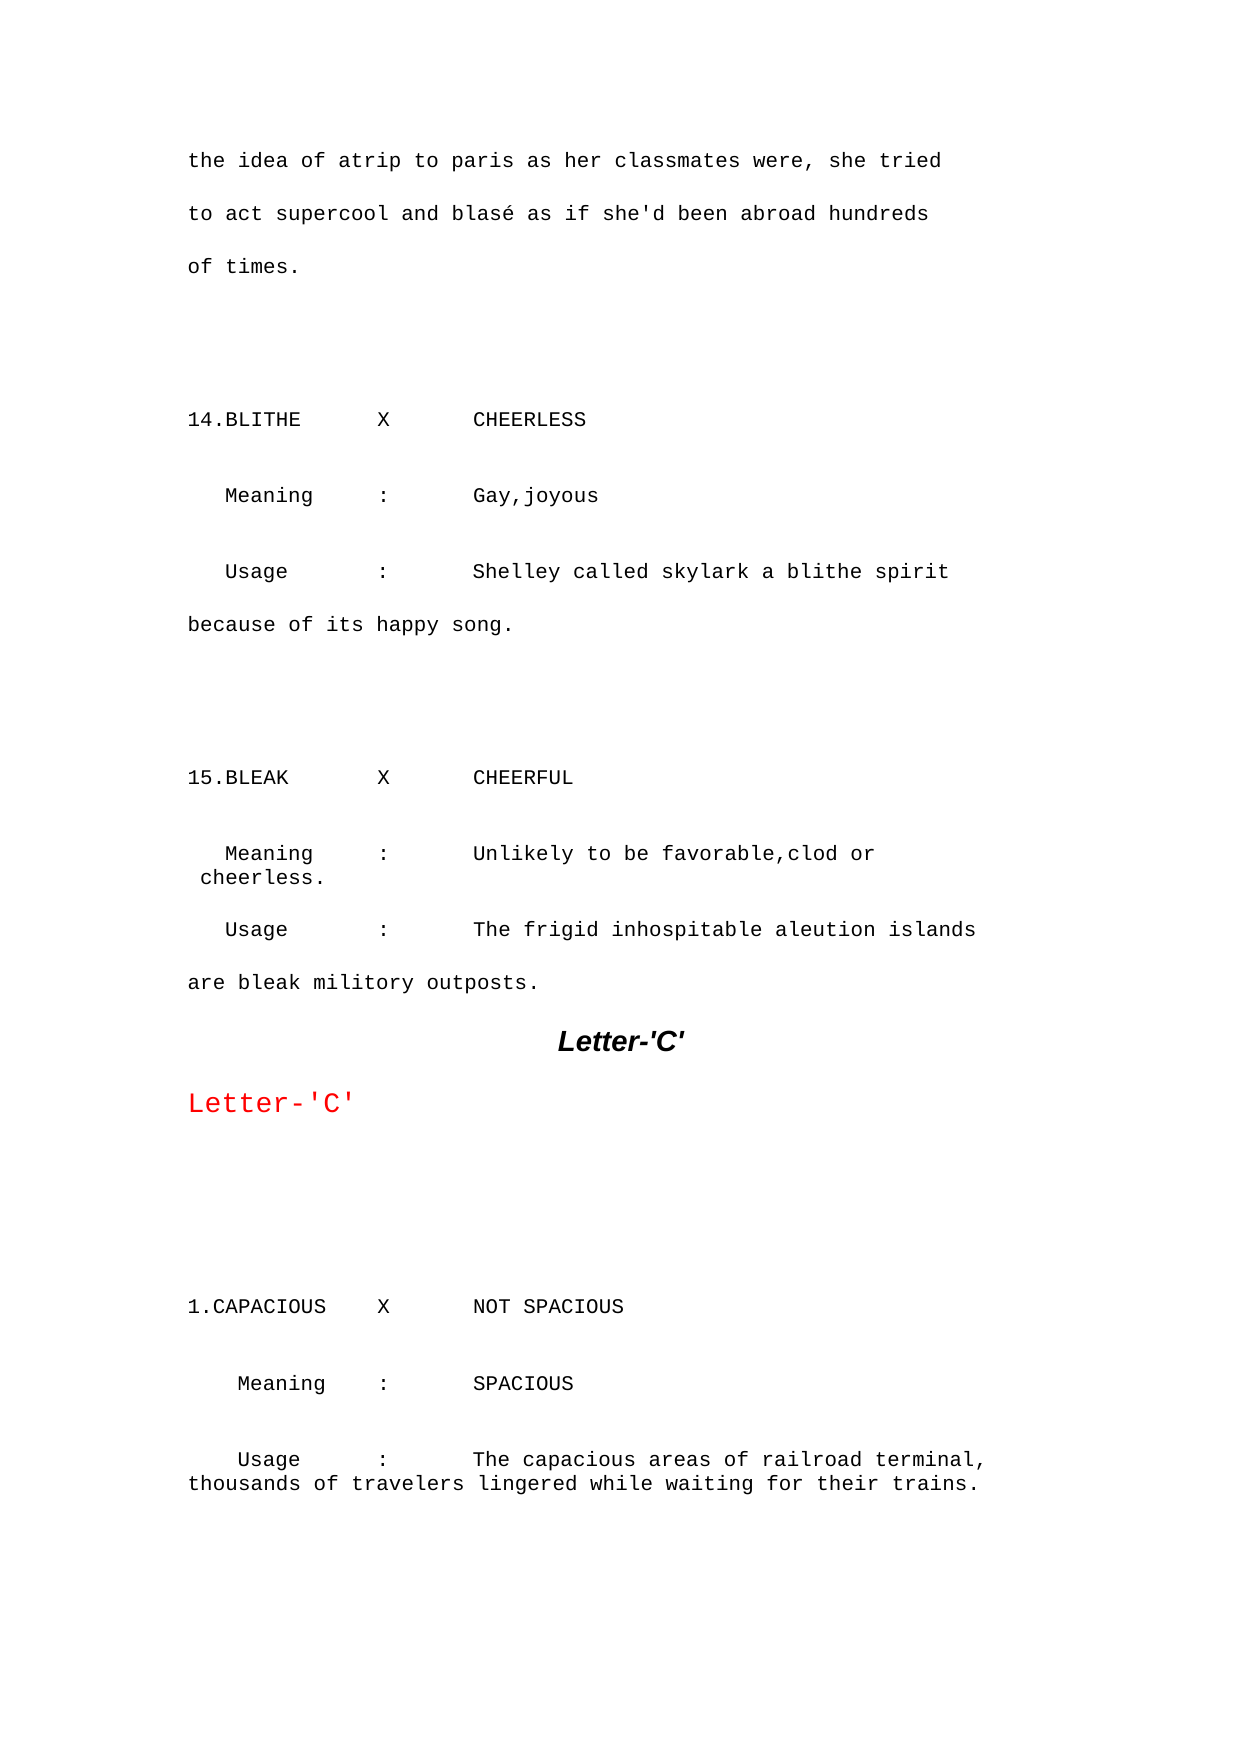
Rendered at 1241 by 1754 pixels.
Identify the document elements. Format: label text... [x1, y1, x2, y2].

text Letter-'C' [553, 1025, 688, 1058]
text 1.CAPACIOUS X NOT SPACIOUS Meaning : SPACIOUS [187, 1296, 628, 1397]
text Letter-'C' [187, 1089, 1065, 1121]
text the idea of atrip to paris as her classmates were, she tried to act supercool and blasé as if she'd been abroad hundreds of times. [187, 150, 942, 279]
text Usage : The frigid inhospitable aleution islands are bleak militory outposts. [187, 919, 978, 996]
text Usage : The capacious areas of railroad terminal, [234, 1449, 990, 1473]
text thousands of travelers lingered while waiting for their trains. [187, 1473, 1065, 1497]
text 14.BLITHE X CHEERLESS Meaning : Gay,joyous [187, 408, 603, 509]
text Usage : Shelley called skylark a blithe spirit [221, 562, 953, 585]
text because of its happy song. [187, 614, 1065, 638]
text 15.BLEAK X CHEERFUL [187, 767, 1065, 791]
text Meaning : Unlikely to be favorable,clod or cheerless. [200, 843, 878, 891]
